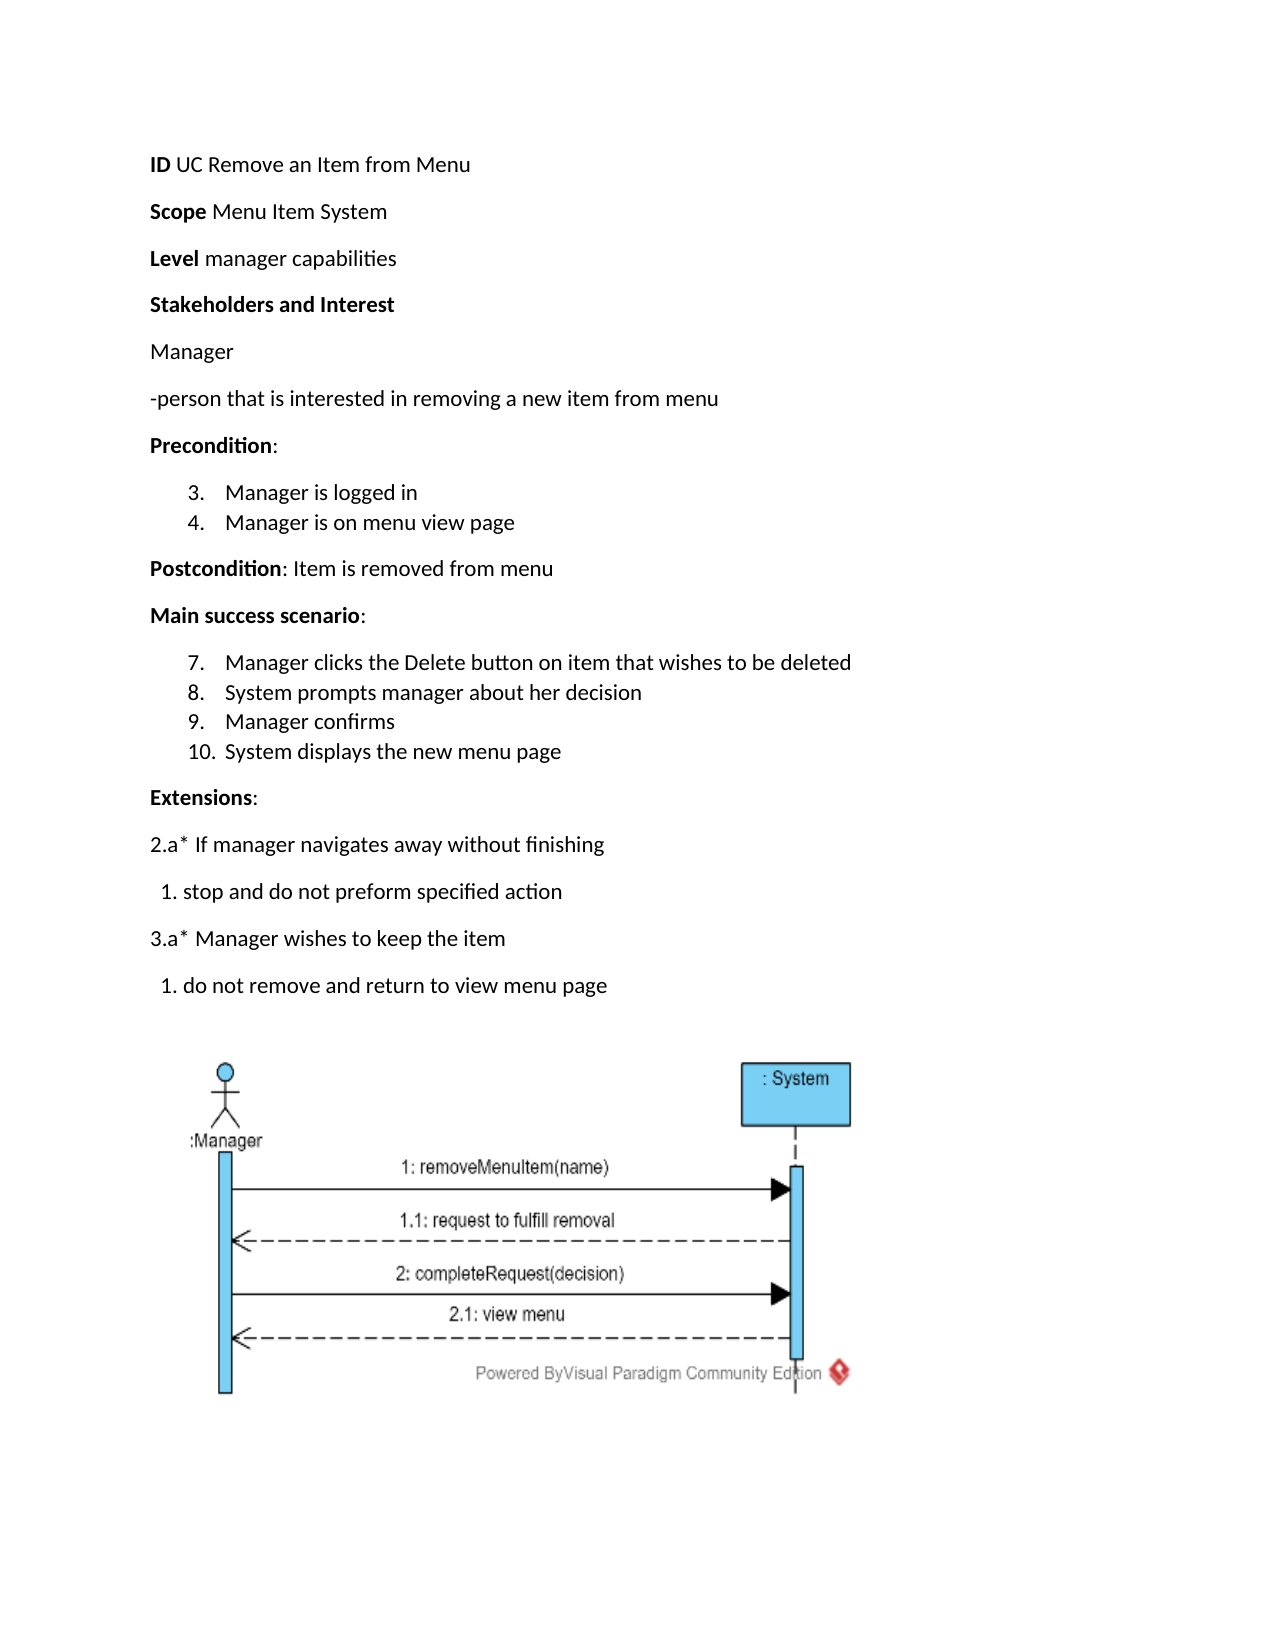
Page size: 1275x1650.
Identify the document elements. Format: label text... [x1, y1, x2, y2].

text 3.a* Manager wishes to keep the item [150, 924, 1125, 952]
list System prompts manager about her decision [187, 678, 1125, 706]
picture [150, 1017, 1024, 1416]
text Manager [150, 337, 1125, 366]
text -person that is interested in removing a new item from menu [150, 384, 1125, 412]
list Manager is on menu view page [187, 508, 1125, 536]
text ID UC Remove an Item from Menu [150, 150, 1125, 178]
text Level manager capabilities [150, 244, 1125, 272]
text 1. do not remove and return to view menu page [150, 971, 1125, 999]
text Postcondition: Item is removed from menu [150, 554, 1125, 582]
text Precondition: [150, 431, 1125, 459]
text Main success scenario: [150, 601, 1125, 629]
text Stakeholders and Interest [150, 291, 1125, 319]
text 2.a* If manager navigates away without finishing [150, 830, 1125, 858]
list Manager clicks the Delete button on item that wishes to be deleted [187, 648, 1125, 676]
text 1. stop and do not preform specified action [150, 877, 1125, 905]
text Scope Menu Item System [150, 197, 1125, 225]
list Manager is logged in [187, 478, 1125, 506]
text Extensions: [150, 783, 1125, 811]
list Manager confirms [187, 707, 1125, 735]
list System displays the new menu page [187, 737, 1125, 765]
